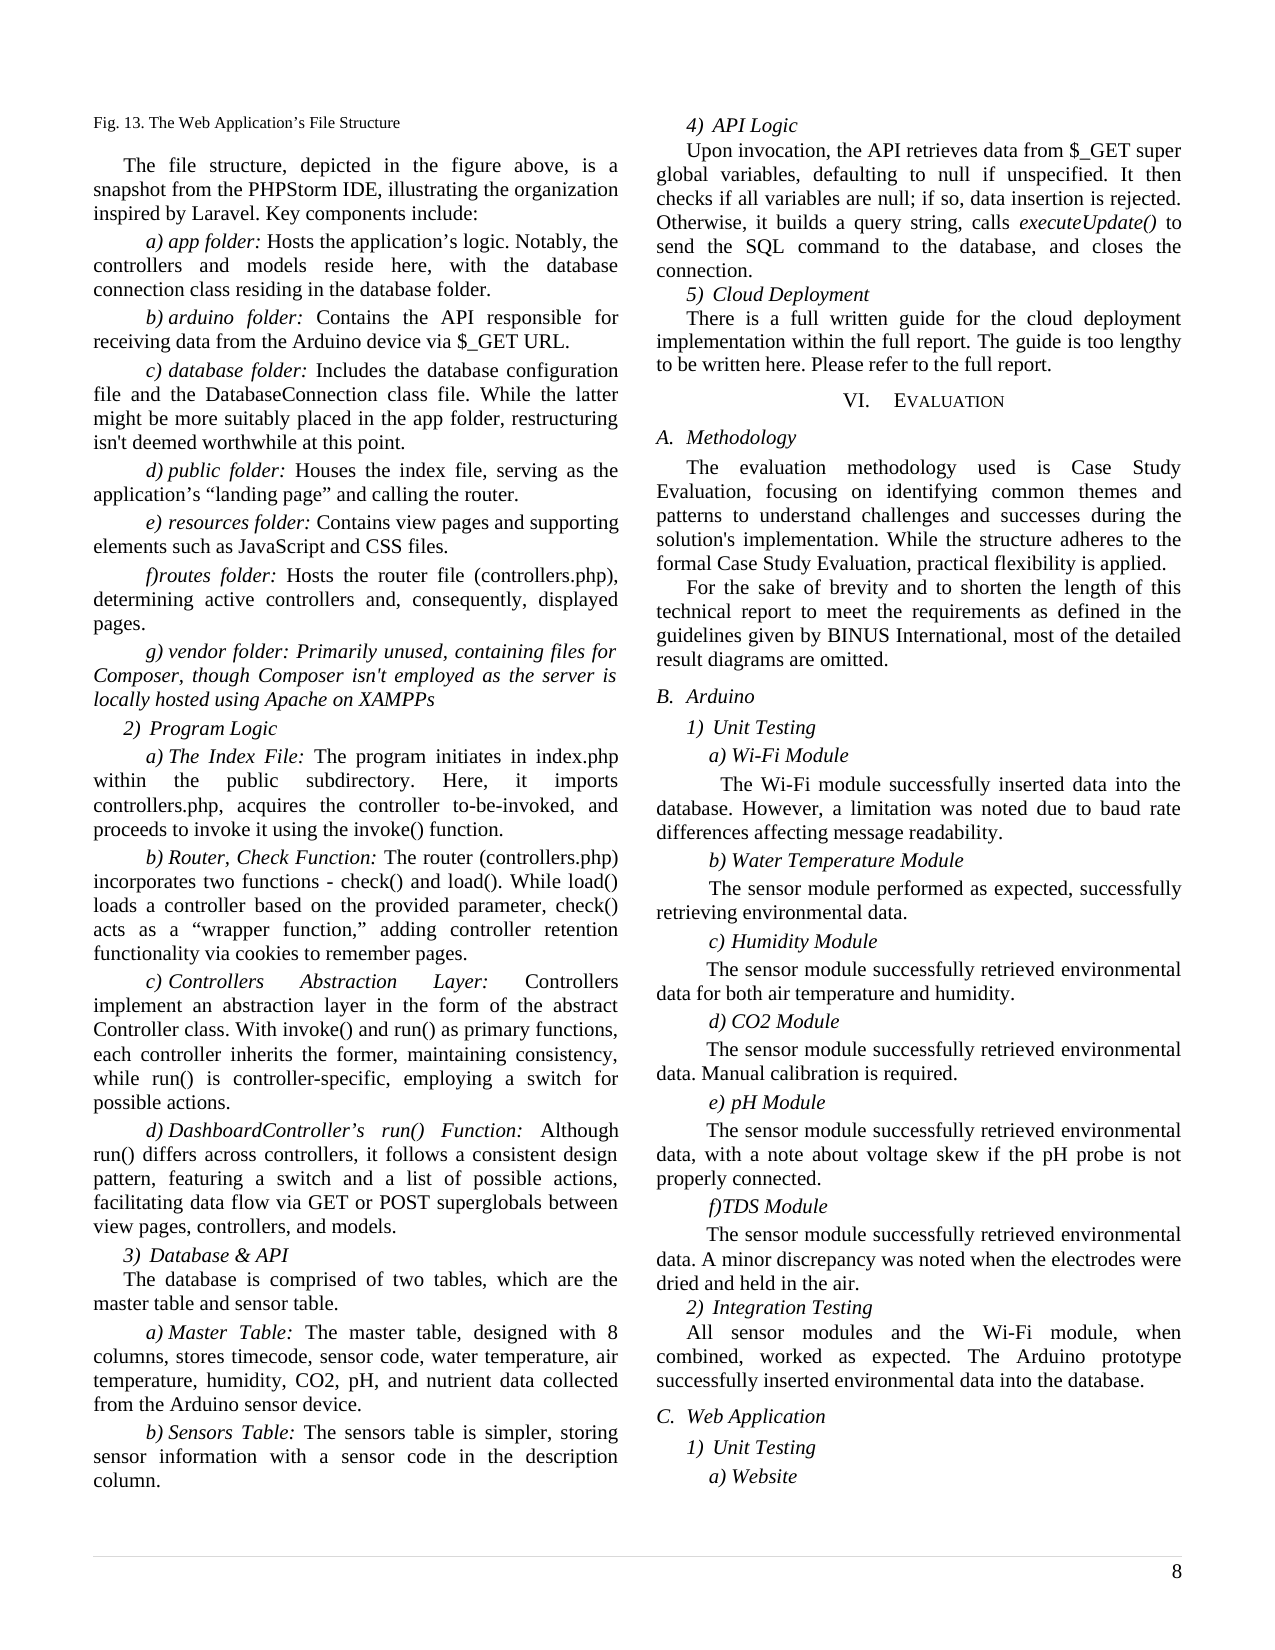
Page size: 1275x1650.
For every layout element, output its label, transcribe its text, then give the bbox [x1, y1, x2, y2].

subtitle vendor folder: Primarily unused, containing files for Composer, though Composer isn't employed as the server is locally hosted using Apache on XAMPPs [93, 639, 619, 711]
text Upon invocation, the API retrieves data from $_GET super global variables, defaulting to null if unspecified. It then checks if all variables are null; if so, data insertion is rejected. Otherwise, it builds a query string, calls executeUpdate() to send the SQL command to the database, and closes the connection. [656, 137, 1182, 282]
subtitle Master Table: The master table, designed with 8 columns, stores timecode, sensor code, water temperature, air temperature, humidity, CO2, pH, and nutrient data collected from the Arduino sensor device. [93, 1319, 619, 1416]
text The file structure, depicted in the figure above, is a snapshot from the PHPStorm IDE, illustrating the organization inspired by Laravel. Key components include: [93, 152, 619, 225]
subtitle Wi-Fi Module [656, 743, 1182, 767]
subtitle Web Application [656, 1404, 1182, 1428]
text There is a full written guide for the cloud deployment implementation within the full report. The guide is too lengthy to be written here. Please refer to the full report. [656, 307, 1182, 376]
subtitle API Logic [656, 112, 1182, 137]
subtitle Cloud Deployment [656, 282, 1182, 307]
subtitle Database & API [93, 1242, 619, 1267]
text For the sake of brevity and to shorten the length of this technical report to meet the requirements as defined in the guidelines given by BINUS International, most of the detailed result diagrams are omitted. [656, 575, 1182, 671]
subtitle Unit Testing [656, 714, 1182, 739]
subtitle Methodology [656, 424, 1182, 449]
subtitle Evaluation [656, 388, 1182, 412]
text The Wi-Fi module successfully inserted data into the database. However, a limitation was noted due to baud rate differences affecting message readability. [656, 772, 1182, 844]
subtitle Integration Testing [656, 1294, 1182, 1319]
subtitle CO2 Module [656, 1009, 1182, 1033]
text The sensor module successfully retrieved environmental data for both air temperature and humidity. [656, 957, 1182, 1005]
subtitle Sensors Table: The sensors table is simpler, storing sensor information with a sensor code in the description column. [93, 1420, 619, 1492]
subtitle arduino folder: Contains the API responsible for receiving data from the Arduino device via $_GET URL. [93, 305, 619, 353]
subtitle The Index File: The program initiates in index.php within the public subdirectory. Here, it imports controllers.php, acquires the controller to-be-invoked, and proceeds to invoke it using the invoke() function. [93, 744, 619, 841]
subtitle database folder: Includes the database configuration file and the DatabaseConnection class file. While the latter might be more suitably placed in the app folder, restructuring isn't deemed worthwhile at this point. [93, 357, 619, 454]
text All sensor modules and the Wi-Fi module, when combined, worked as expected. The Arduino prototype successfully inserted environmental data into the database. [656, 1319, 1182, 1392]
text The evaluation methodology used is Case Study Evaluation, focusing on identifying common themes and patterns to understand challenges and successes during the solution's implementation. While the structure adheres to the formal Case Study Evaluation, practical flexibility is applied. [656, 455, 1182, 575]
text The sensor module successfully retrieved environmental data. A minor discrepancy was noted when the electrodes were dried and held in the air. [656, 1222, 1182, 1294]
subtitle pH Module [656, 1089, 1182, 1114]
text The sensor module performed as expected, successfully retrieving environmental data. [656, 876, 1182, 924]
subtitle DashboardController’s run() Function: Although run() differs across controllers, it follows a consistent design pattern, featuring a switch and a list of possible actions, facilitating data flow via GET or POST superglobals between view pages, controllers, and models. [93, 1118, 619, 1238]
subtitle Controllers Abstraction Layer: Controllers implement an abstraction layer in the form of the abstract Controller class. With invoke() and run() as primary functions, each controller inherits the former, maintaining consistency, while run() is controller-specific, employing a switch for possible actions. [93, 969, 619, 1114]
subtitle Program Logic [93, 715, 619, 740]
subtitle Unit Testing [656, 1434, 1182, 1459]
subtitle public folder: Houses the index file, serving as the application’s “landing page” and calling the router. [93, 458, 619, 506]
subtitle Router, Check Function: The router (controllers.php) incorporates two functions - check() and load(). While load() loads a controller based on the provided parameter, check() acts as a “wrapper function,” adding controller retention functionality via cookies to remember pages. [93, 845, 619, 965]
subtitle routes folder: Hosts the router file (controllers.php), determining active controllers and, consequently, displayed pages. [93, 562, 619, 635]
subtitle resources folder: Contains view pages and supporting elements such as JavaScript and CSS files. [93, 510, 619, 558]
subtitle Arduino [656, 684, 1182, 708]
subtitle Website [656, 1464, 1182, 1488]
text The database is comprised of two tables, which are the master table and sensor table. [93, 1267, 619, 1315]
text The sensor module successfully retrieved environmental data. Manual calibration is required. [656, 1037, 1182, 1085]
text The sensor module successfully retrieved environmental data, with a note about voltage skew if the pH probe is not properly connected. [656, 1118, 1182, 1190]
text The Web Application’s File Structure [93, 112, 619, 132]
subtitle TDS Module [656, 1194, 1182, 1218]
subtitle Humidity Module [656, 928, 1182, 953]
subtitle app folder: Hosts the application’s logic. Notably, the controllers and models reside here, with the database connection class residing in the database folder. [93, 229, 619, 301]
subtitle Water Temperature Module [656, 848, 1182, 872]
